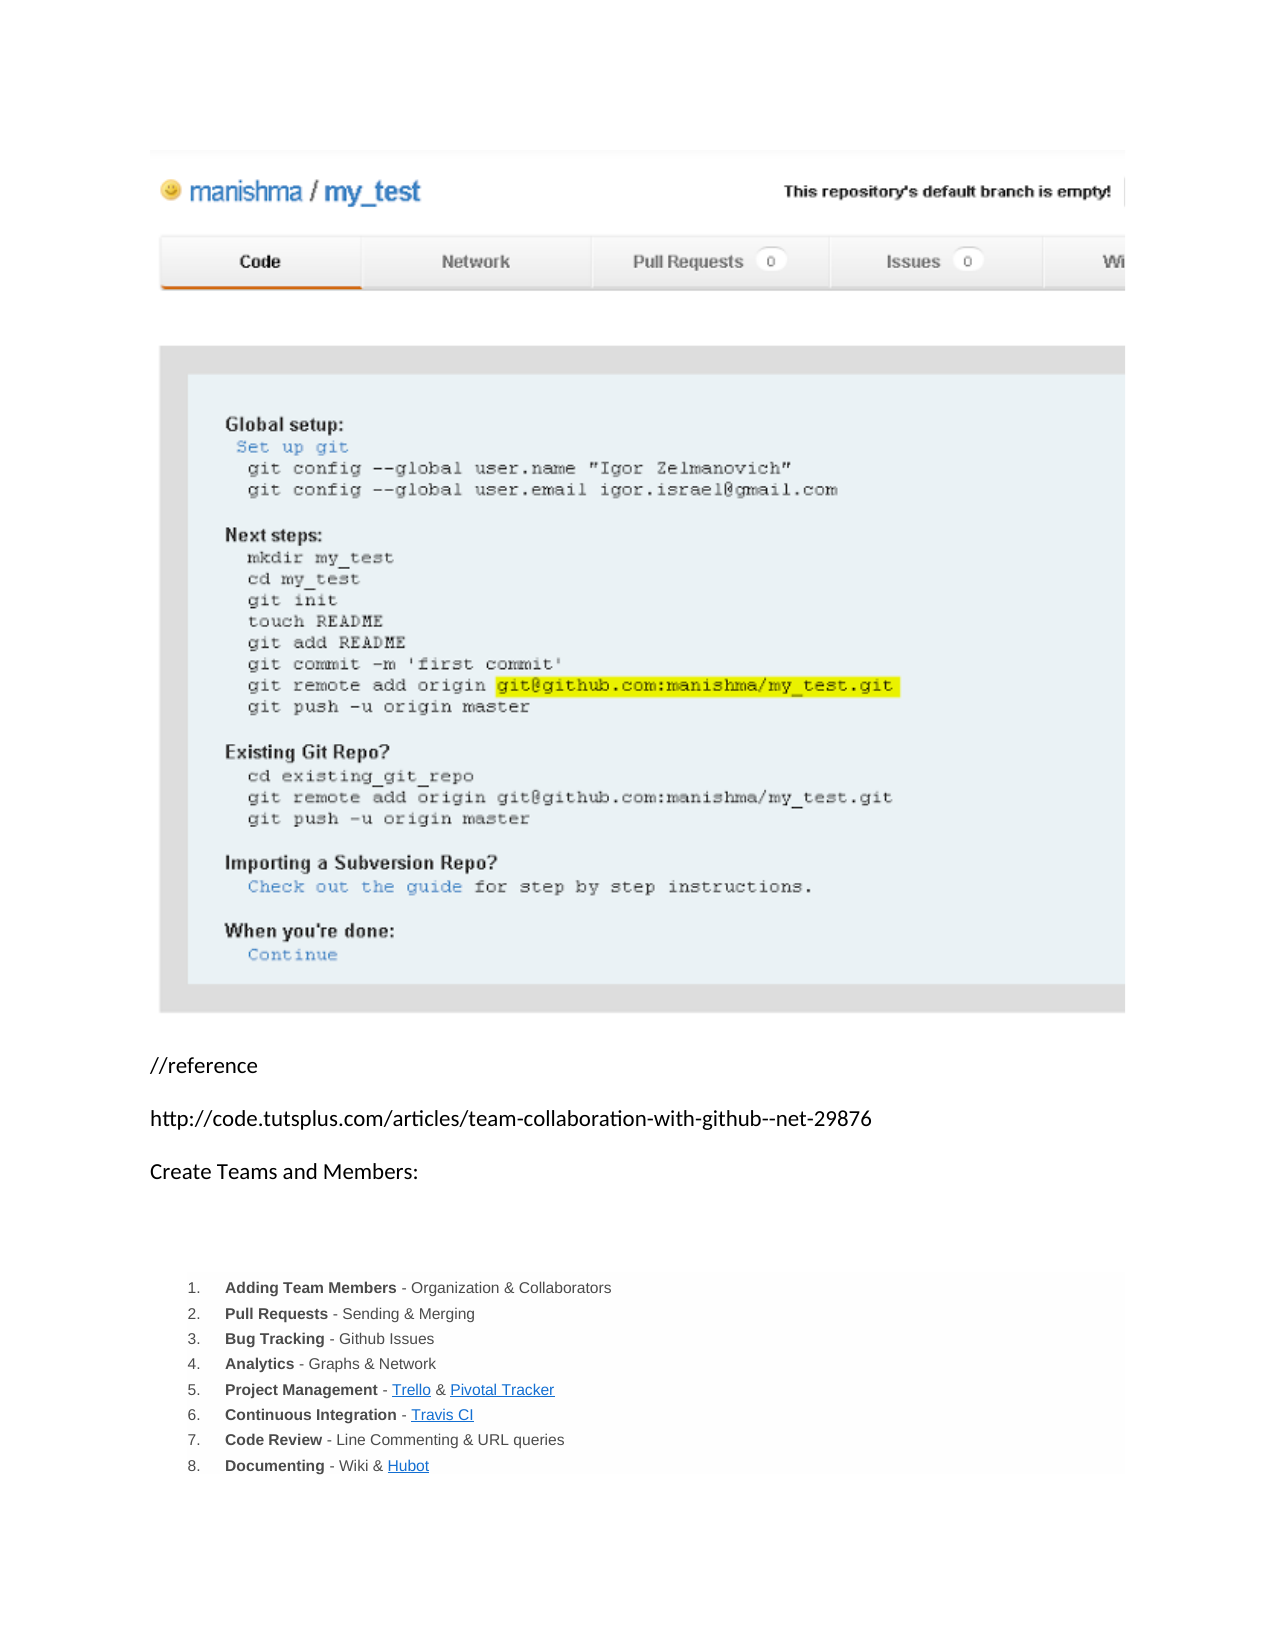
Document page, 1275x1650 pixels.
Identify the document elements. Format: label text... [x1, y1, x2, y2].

list Adding Team Members - Organization & Collaborators [187, 1272, 1125, 1297]
text http://code.tutsplus.com/articles/team-collaboration-with-github--net-29876 [150, 1104, 1125, 1132]
text //reference [150, 1051, 1125, 1079]
text Create Teams and Members: [150, 1157, 1125, 1185]
list Code Review - Line Commenting & URL queries [187, 1424, 1125, 1449]
list Analytics - Graphs & Network [187, 1348, 1125, 1373]
list Project Management - Trello & Pivotal Tracker [187, 1373, 1125, 1398]
picture [150, 150, 1125, 1027]
list Pull Requests - Sending & Merging [187, 1297, 1125, 1322]
list Bug Tracking - Github Issues [187, 1322, 1125, 1348]
list Documenting - Wiki & Hubot [187, 1449, 1125, 1474]
list Continuous Integration - Travis CI [187, 1398, 1125, 1424]
